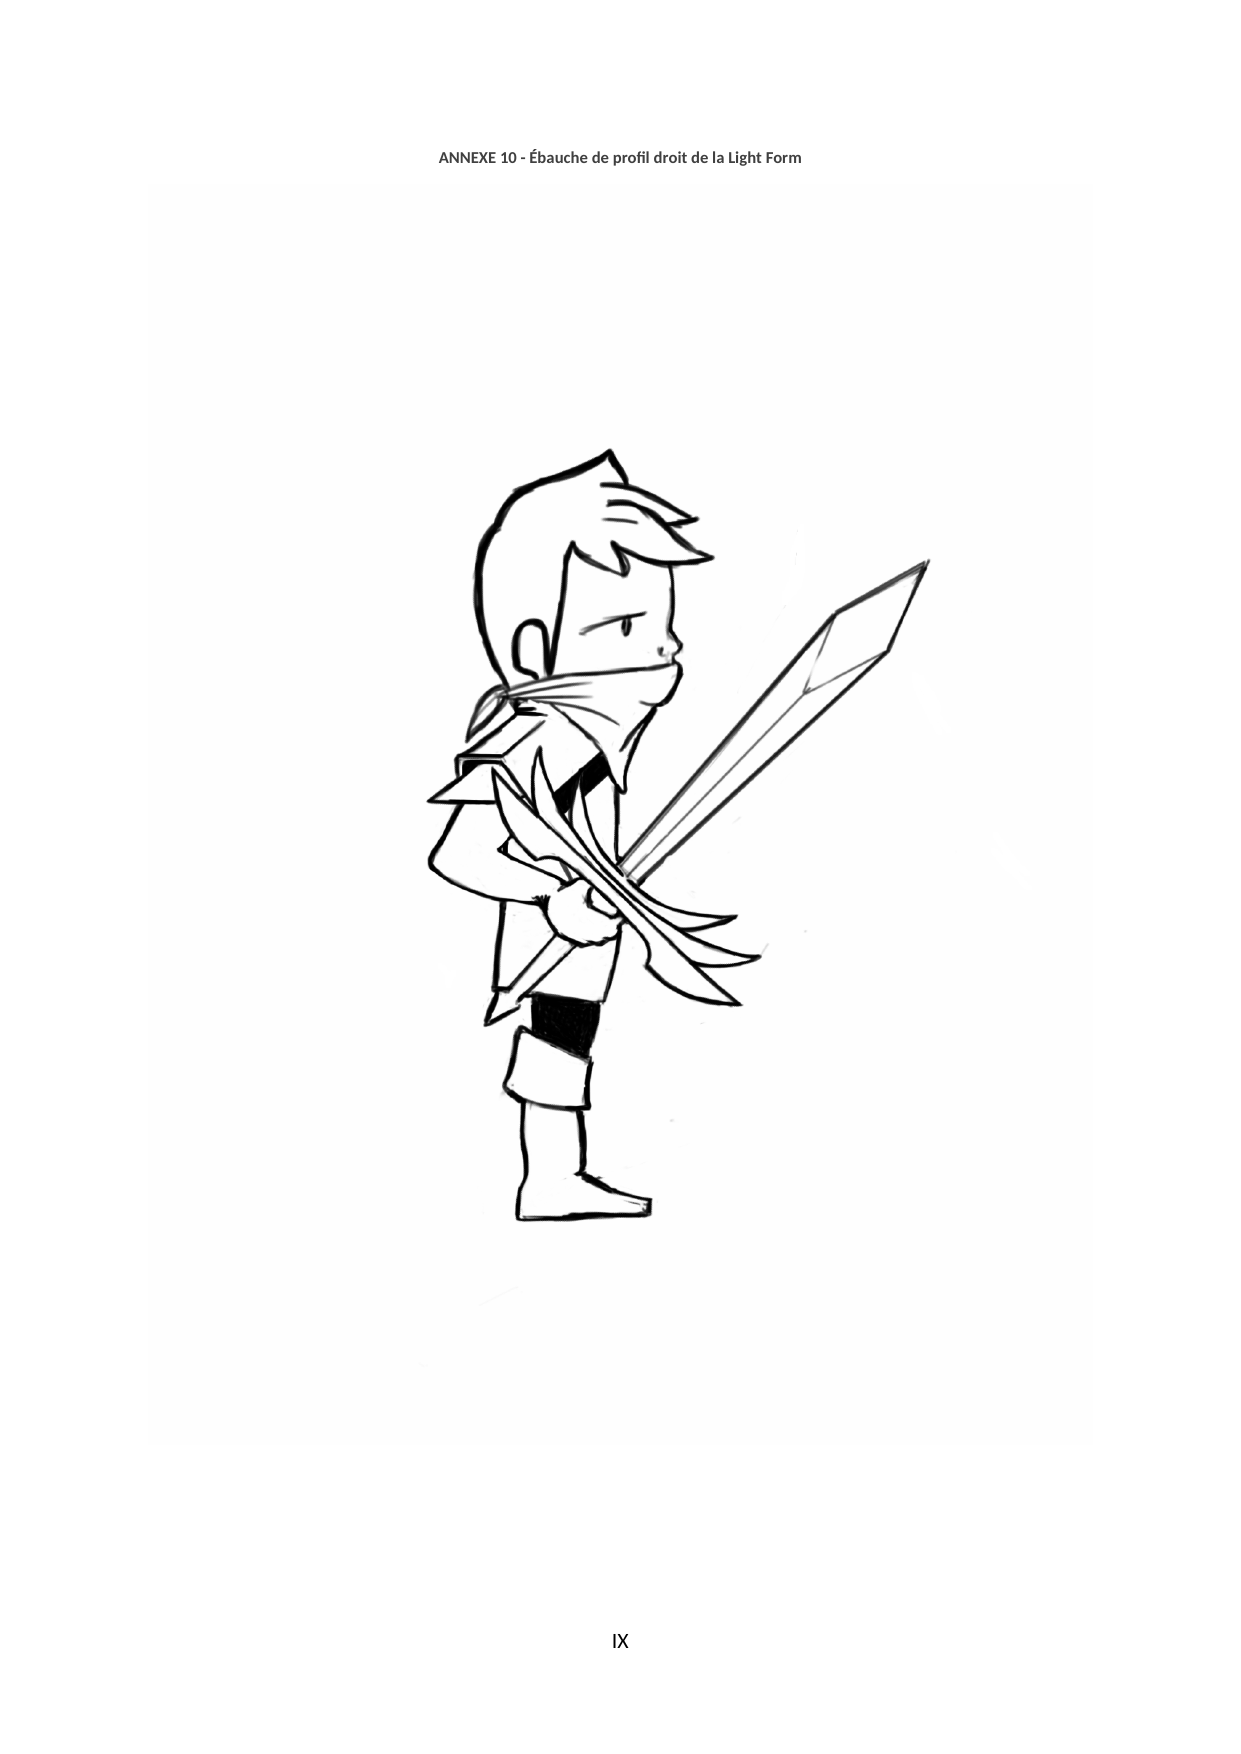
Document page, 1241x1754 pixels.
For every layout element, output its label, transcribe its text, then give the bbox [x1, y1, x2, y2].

picture [147, 184, 1093, 1445]
text ANNEXE 10 - Ébauche de profil droit de la Light Form [148, 148, 1093, 168]
